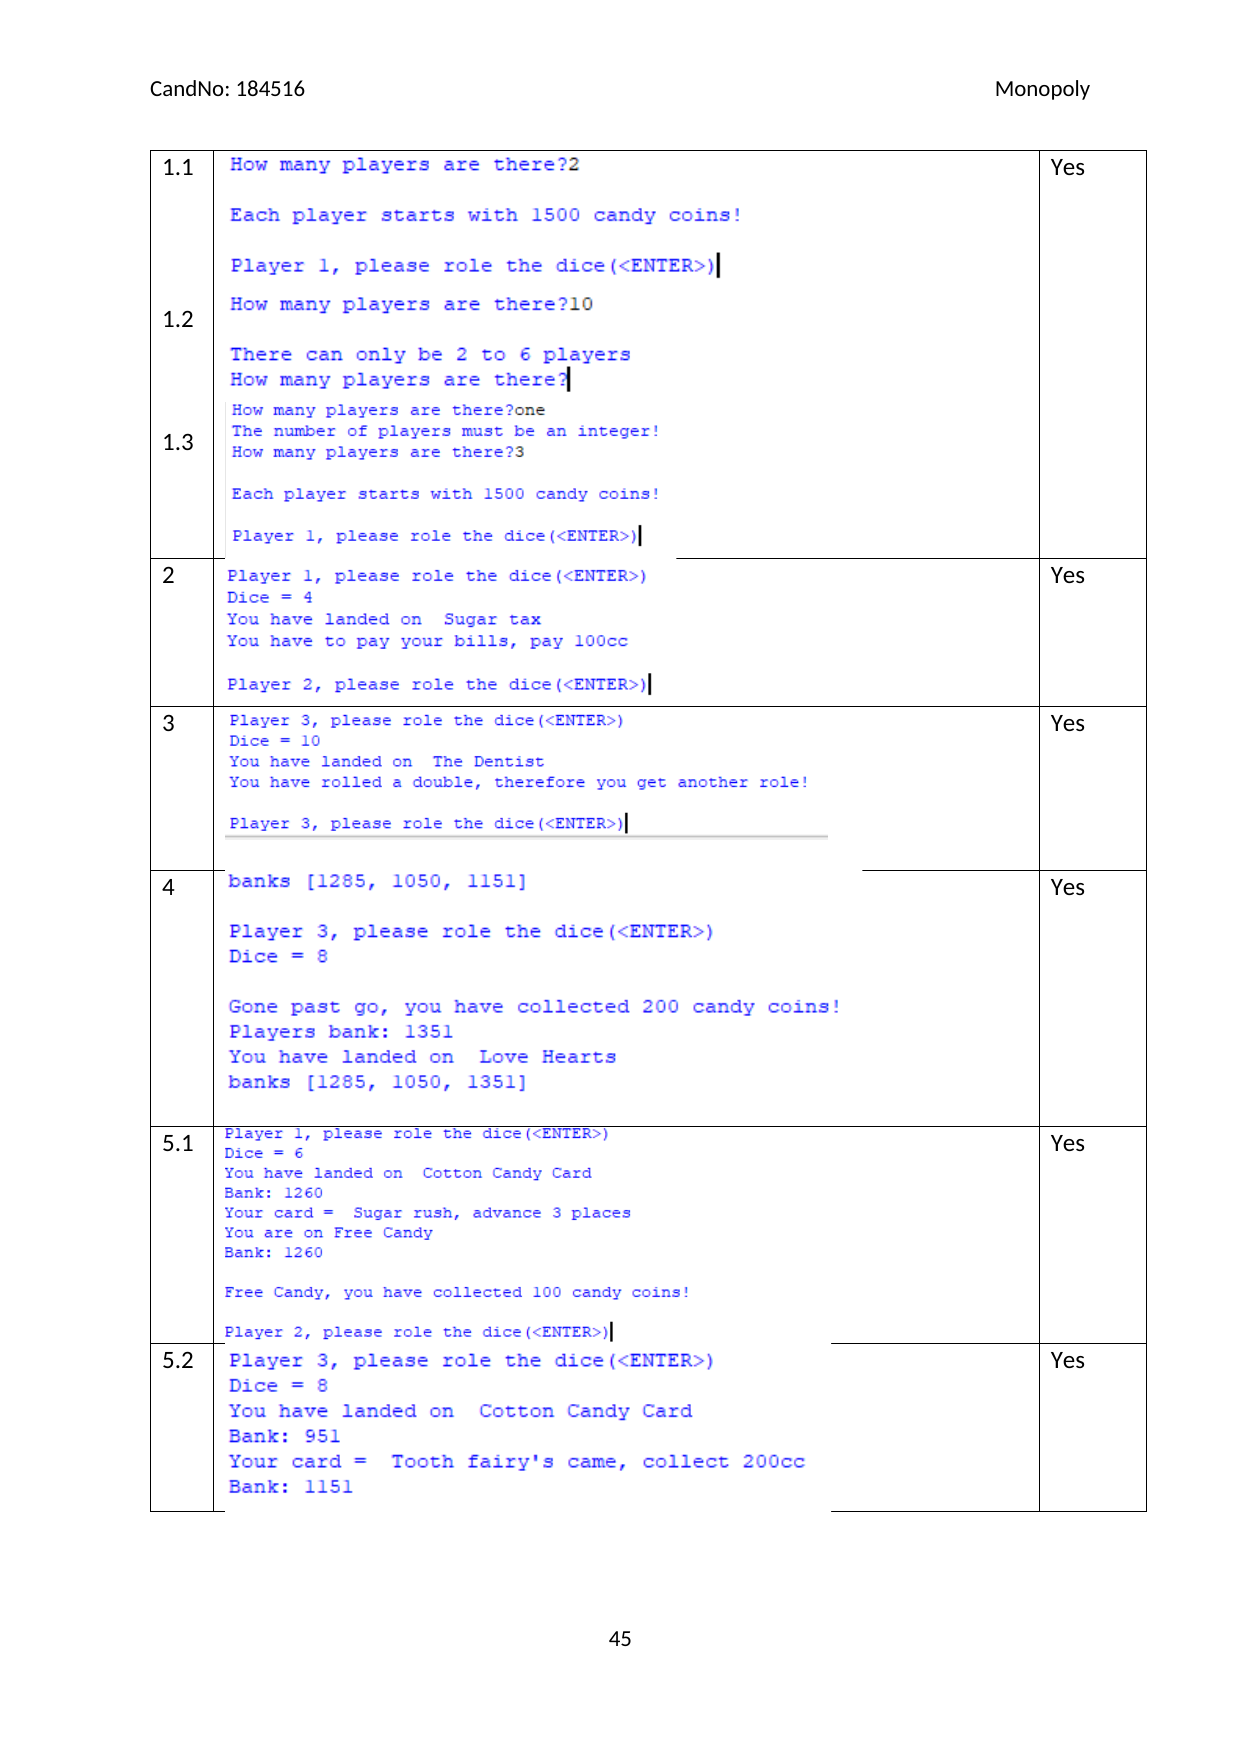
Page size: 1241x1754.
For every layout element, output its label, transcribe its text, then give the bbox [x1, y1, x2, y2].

picture [225, 707, 828, 840]
table_cell 2 [151, 559, 213, 706]
table_cell Yes [1040, 1344, 1146, 1511]
table_cell Yes [1040, 871, 1146, 1126]
table_cell Yes [1040, 1127, 1146, 1343]
table_cell 1.1 1.2 1.3 [151, 151, 213, 558]
table_cell [677, 559, 1039, 706]
table_cell 4 [151, 871, 213, 1126]
table_cell [832, 1344, 1039, 1511]
picture [225, 870, 863, 1096]
table_cell 5.2 [151, 1344, 213, 1511]
picture [225, 151, 764, 706]
table_cell [214, 151, 225, 558]
table_cell [641, 151, 1039, 558]
table_cell Yes [1040, 707, 1146, 870]
table_cell [214, 1127, 225, 1343]
table_cell 3 [151, 707, 213, 870]
table_cell Yes [1040, 559, 1146, 706]
table_cell [214, 1344, 225, 1511]
table_cell Yes [1040, 151, 1146, 558]
table_cell [214, 707, 1039, 870]
table_cell [214, 559, 225, 706]
table_cell 5.1 [151, 1127, 213, 1343]
table_cell [214, 871, 1039, 1126]
picture [225, 1127, 832, 1512]
table_cell [696, 1127, 1039, 1343]
